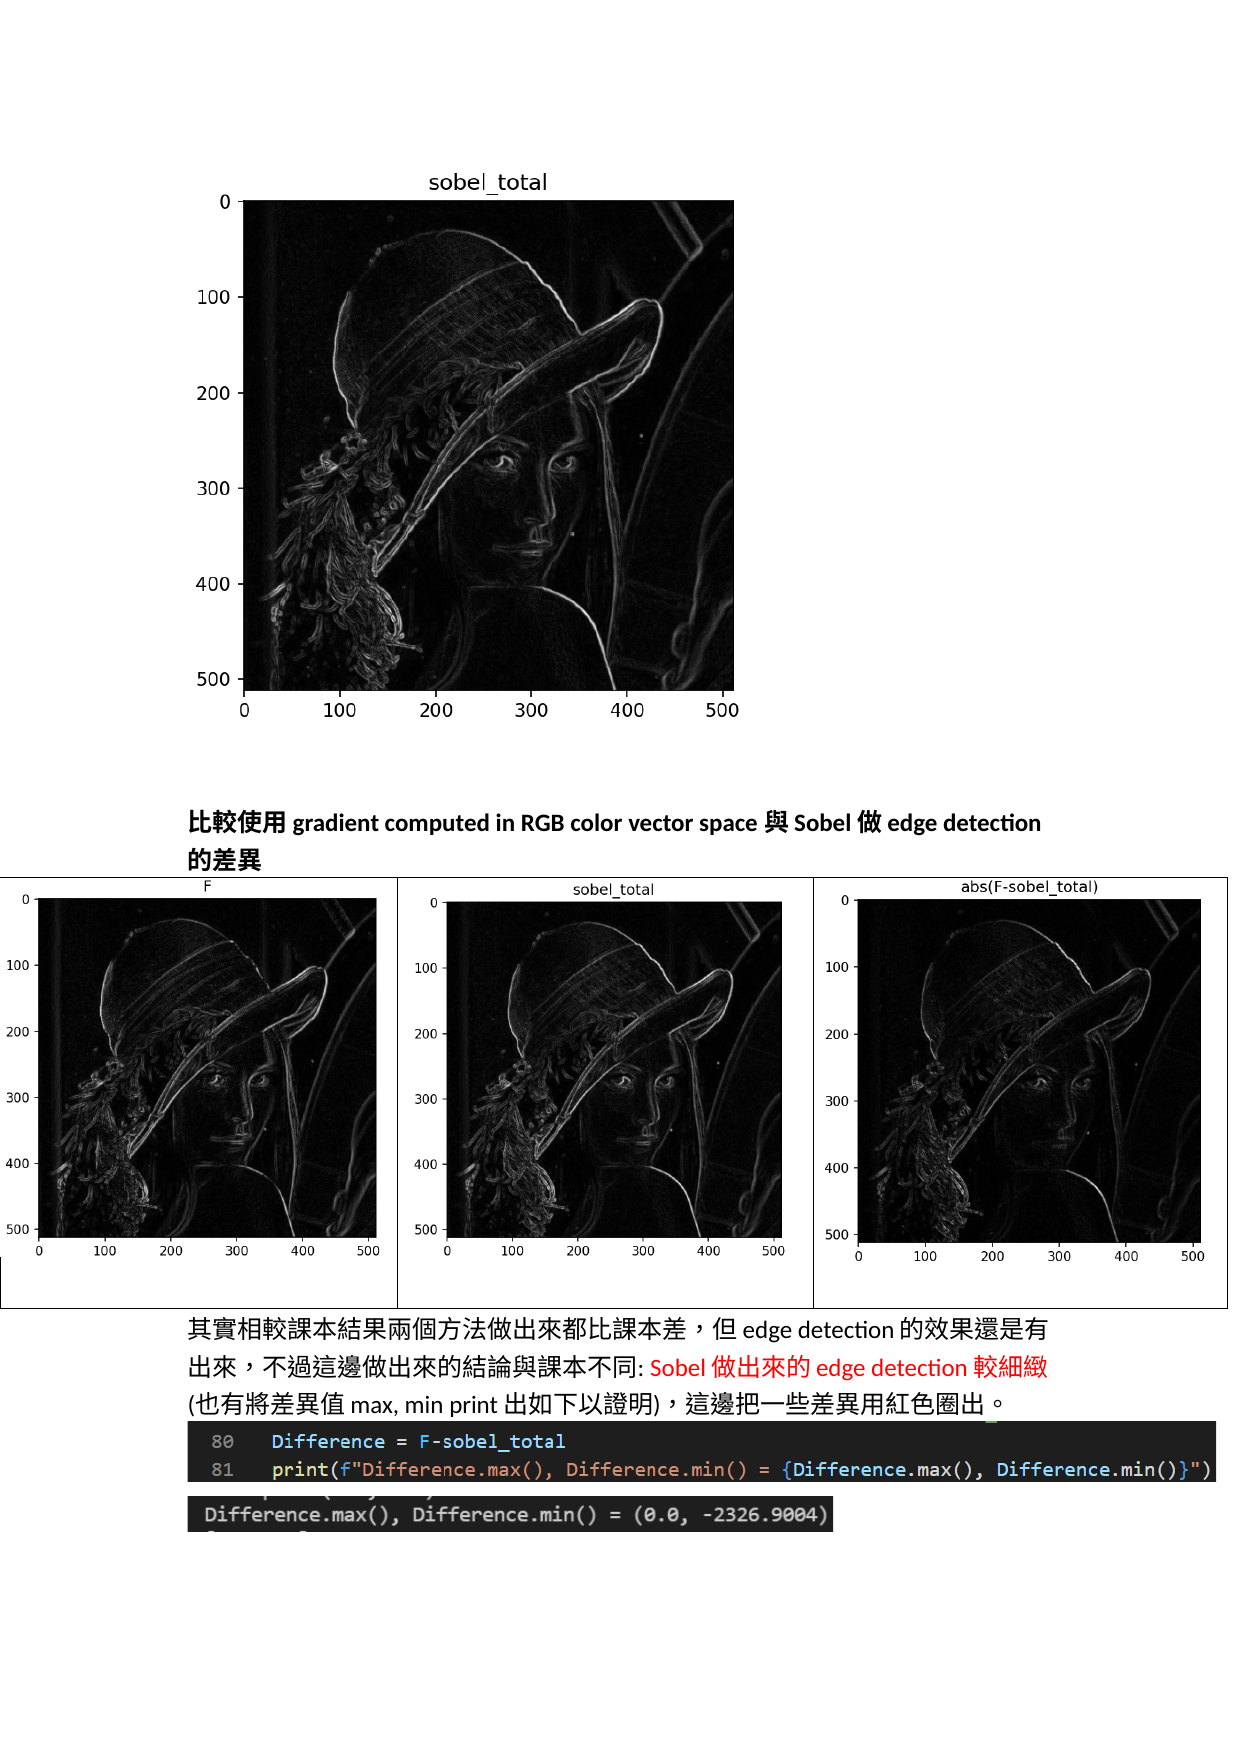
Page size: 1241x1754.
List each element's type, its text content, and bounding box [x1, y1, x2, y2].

table_header [814, 878, 1227, 1308]
table_header [1, 878, 397, 1308]
text 其實相較課本結果兩個方法做出來都比課本差，但edge detection的效果還是有出來，不過這邊做出來的結論與課本不同: Sobel做出來的edge detection較細緻(也有將差異值max, min print出如下以證明)，這邊把一些差異用紅色圈出。 [187, 1309, 1053, 1421]
picture [187, 1421, 1217, 1482]
picture [0, 878, 386, 1257]
table_header [398, 878, 813, 1308]
picture [187, 1496, 834, 1532]
picture [408, 878, 802, 1263]
picture [187, 164, 764, 728]
text 比較使用gradient computed in RGB color vector space 與Sobel 做edge detection的差異 [187, 802, 1053, 877]
picture [824, 878, 1209, 1262]
